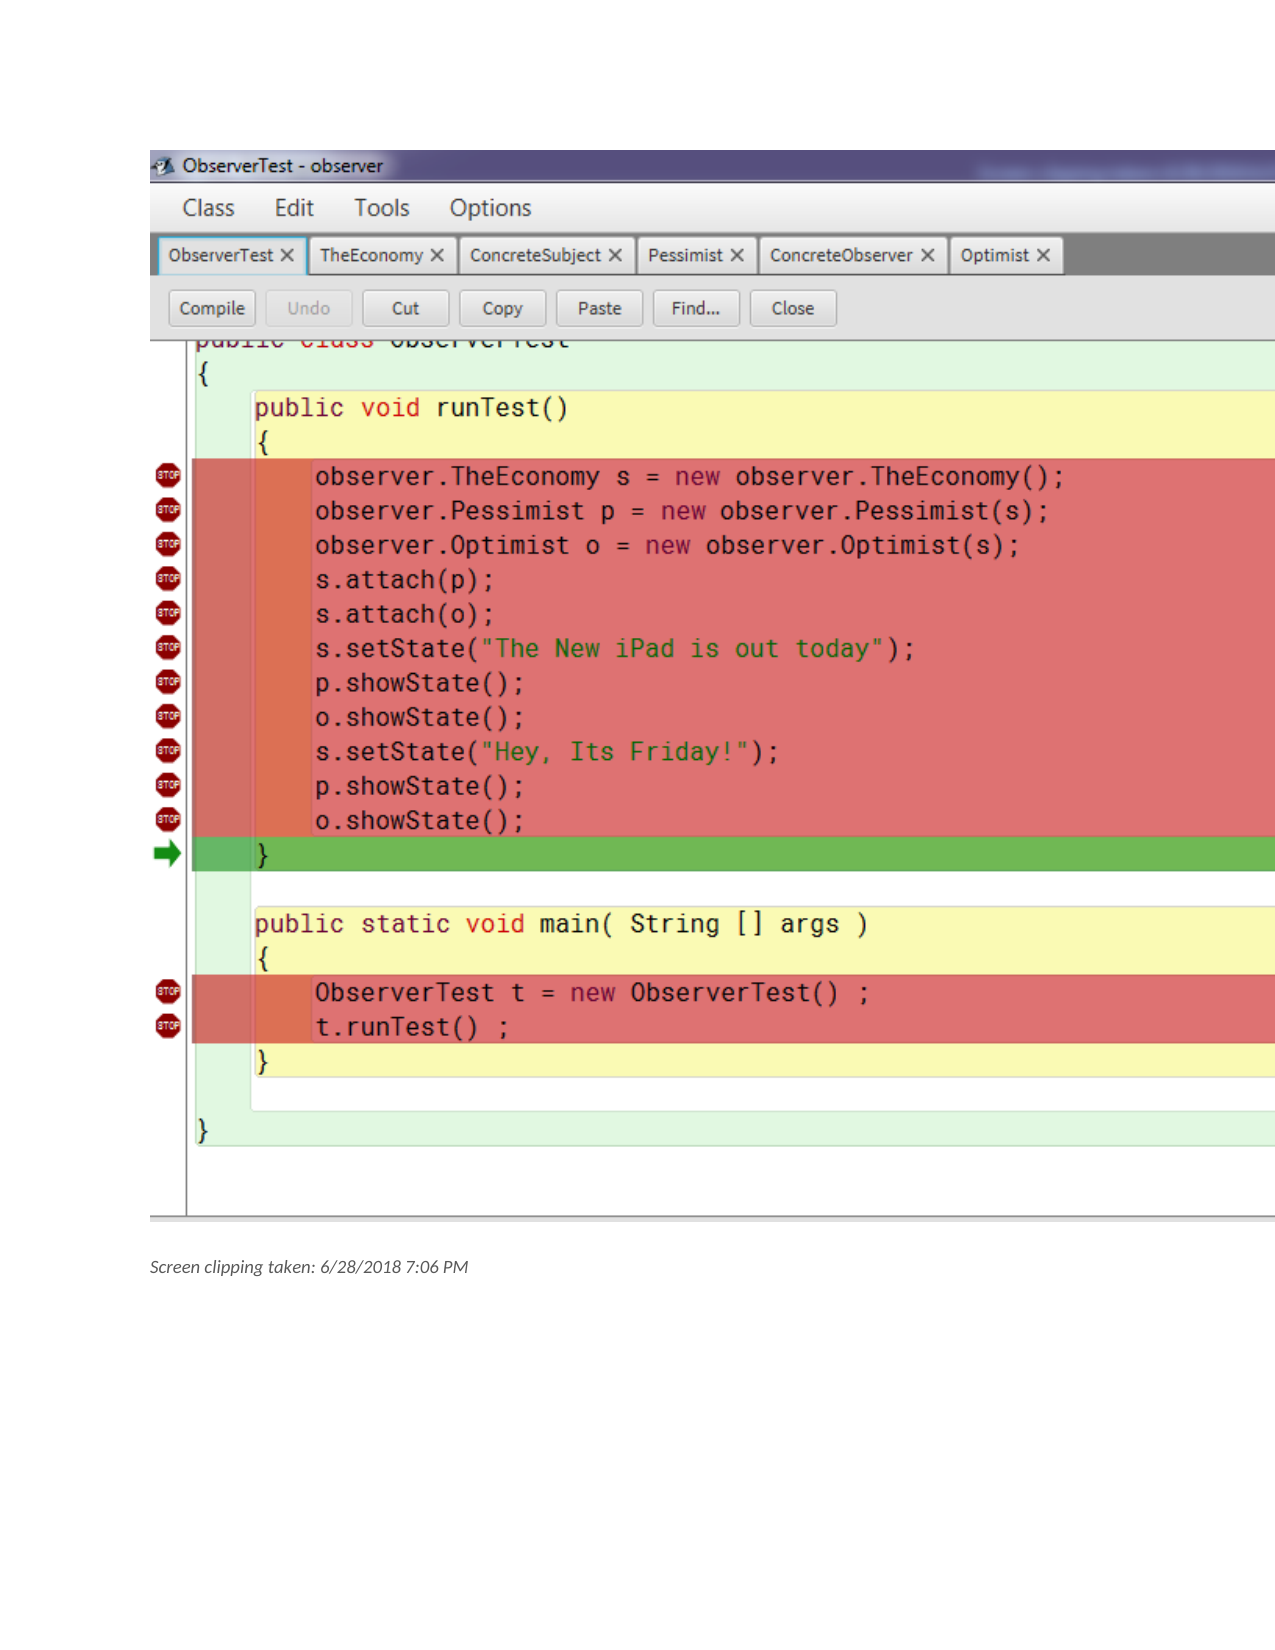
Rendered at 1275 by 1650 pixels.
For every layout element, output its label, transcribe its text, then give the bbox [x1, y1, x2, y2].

picture [150, 150, 1275, 1222]
text Screen clipping taken: 6/28/2018 7:06 PM [150, 1255, 1125, 1278]
